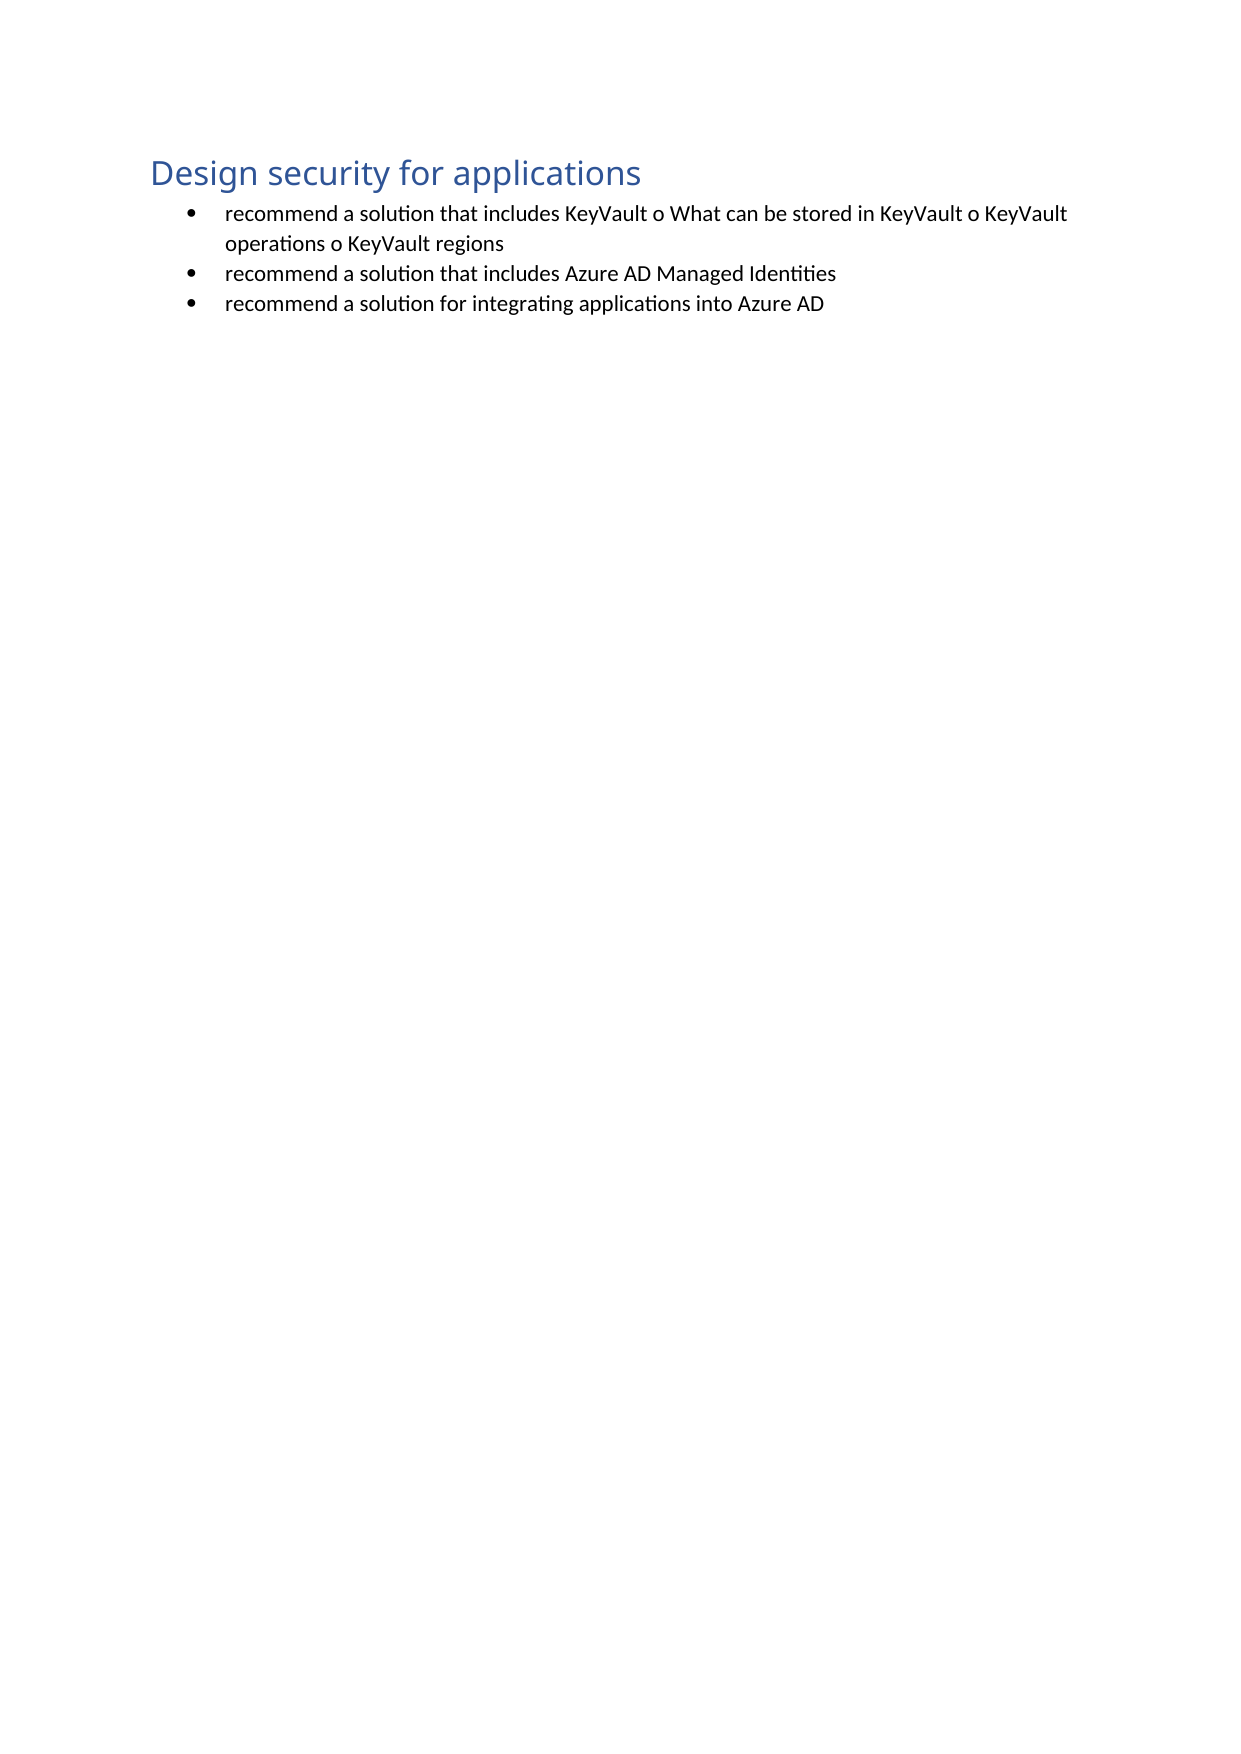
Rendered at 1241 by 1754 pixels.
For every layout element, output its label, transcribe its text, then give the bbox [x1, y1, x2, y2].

list recommend a solution for integrating applications into Azure AD [187, 289, 1090, 318]
subtitle Design security for applications [150, 150, 1090, 195]
list recommend a solution that includes KeyVault o What can be stored in KeyVault o KeyVault operations o KeyVault regions [187, 199, 1090, 257]
list recommend a solution that includes Azure AD Managed Identities [187, 259, 1090, 287]
